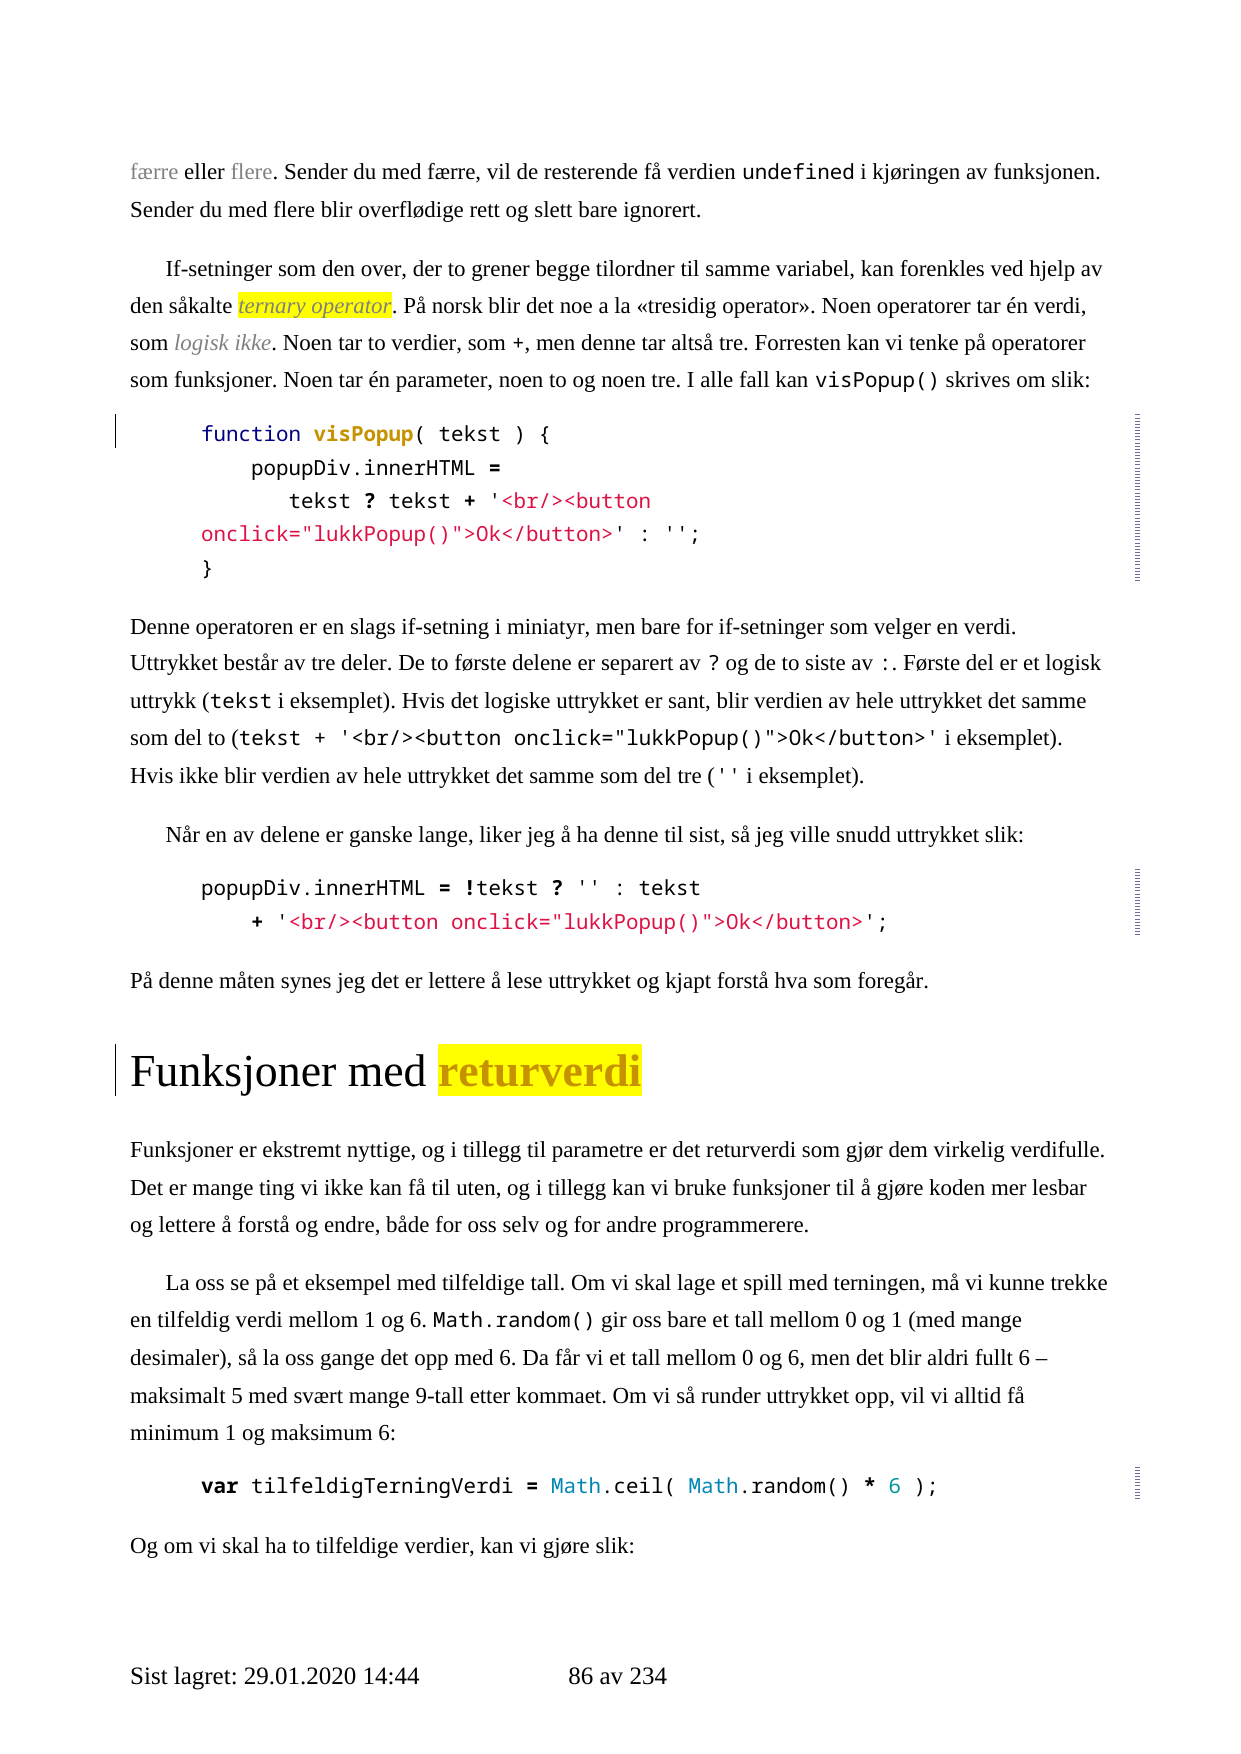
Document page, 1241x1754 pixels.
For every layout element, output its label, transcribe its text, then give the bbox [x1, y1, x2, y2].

text Funksjoner er ekstremt nyttige, og i tillegg til parametre er det returverdi som gjør dem virkelig verdifulle. Det er mange ting vi ikke kan få til uten, og i tillegg kan vi bruke funksjoner til å gjøre koden mer lesbar og lettere å forstå og endre, både for oss selv og for andre programmerere. [130, 1125, 1110, 1237]
text Funksjoner med returverdi [130, 1043, 1110, 1096]
text Og om vi skal ha to tilfeldige verdier, kan vi gjøre slik: [130, 1521, 1110, 1558]
text På denne måten synes jeg det er lettere å lese uttrykket og kjapt forstå hva som foregår. [130, 956, 1110, 993]
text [130, 148, 1110, 223]
text If-setninger som den over, der to grener begge tilordner til samme variabel, kan forenkles ved hjelp av den såkalte ternary operator. På norsk blir det noe a la «tresidig operator». Noen operatorer tar én verdi, som logisk ikke. Noen tar to verdier, som +, men denne tar altså tre. Forresten kan vi tenke på operatorer som funksjoner. Noen tar én parameter, noen to og noen tre. I alle fall kan visPopup() skrives om slik: [130, 243, 1110, 393]
text var tilfeldigTerningVerdi = Math.ceil( Math.random() * 6 ); [201, 1467, 1140, 1500]
text Når en av delene er ganske lange, liker jeg å ha denne til sist, så jeg ville snudd uttrykket slik: [130, 810, 1110, 848]
text La oss se på et eksempel med tilfeldige tall. Om vi skal lage et spill med terningen, må vi kunne trekke en tilfeldig verdi mellom 1 og 6. Math.random() gir oss bare et tall mellom 0 og 1 (med mange desimaler), så la oss gange det opp med 6. Da får vi et tall mellom 0 og 6, men det blir aldri fullt 6 – maksimalt 5 med svært mange 9-tall etter kommaet. Om vi så runder uttrykket opp, vil vi alltid få minimum 1 og maksimum 6: [130, 1258, 1110, 1446]
text function visPopup( tekst ) { popupDiv.innerHTML = tekst ? tekst + '<br/><button onclick="lukkPopup()">Ok</button>' : ''; } [201, 414, 1140, 581]
text Denne operatoren er en slags if-setning i miniatyr, men bare for if-setninger som velger en verdi. Uttrykket består av tre deler. De to første delene er separert av ? og de to siste av :. Første del er et logisk uttrykk (tekst i eksemplet). Hvis det logiske uttrykket er sant, blir verdien av hele uttrykket det samme som del to (tekst + '<br/><button onclick="lukkPopup()">Ok</button>' i eksemplet). Hvis ikke blir verdien av hele uttrykket det samme som del tre ('' i eksemplet). [130, 602, 1110, 789]
text popupDiv.innerHTML = !tekst ? '' : tekst + '<br/><button onclick="lukkPopup()">Ok</button>'; [201, 868, 1140, 935]
